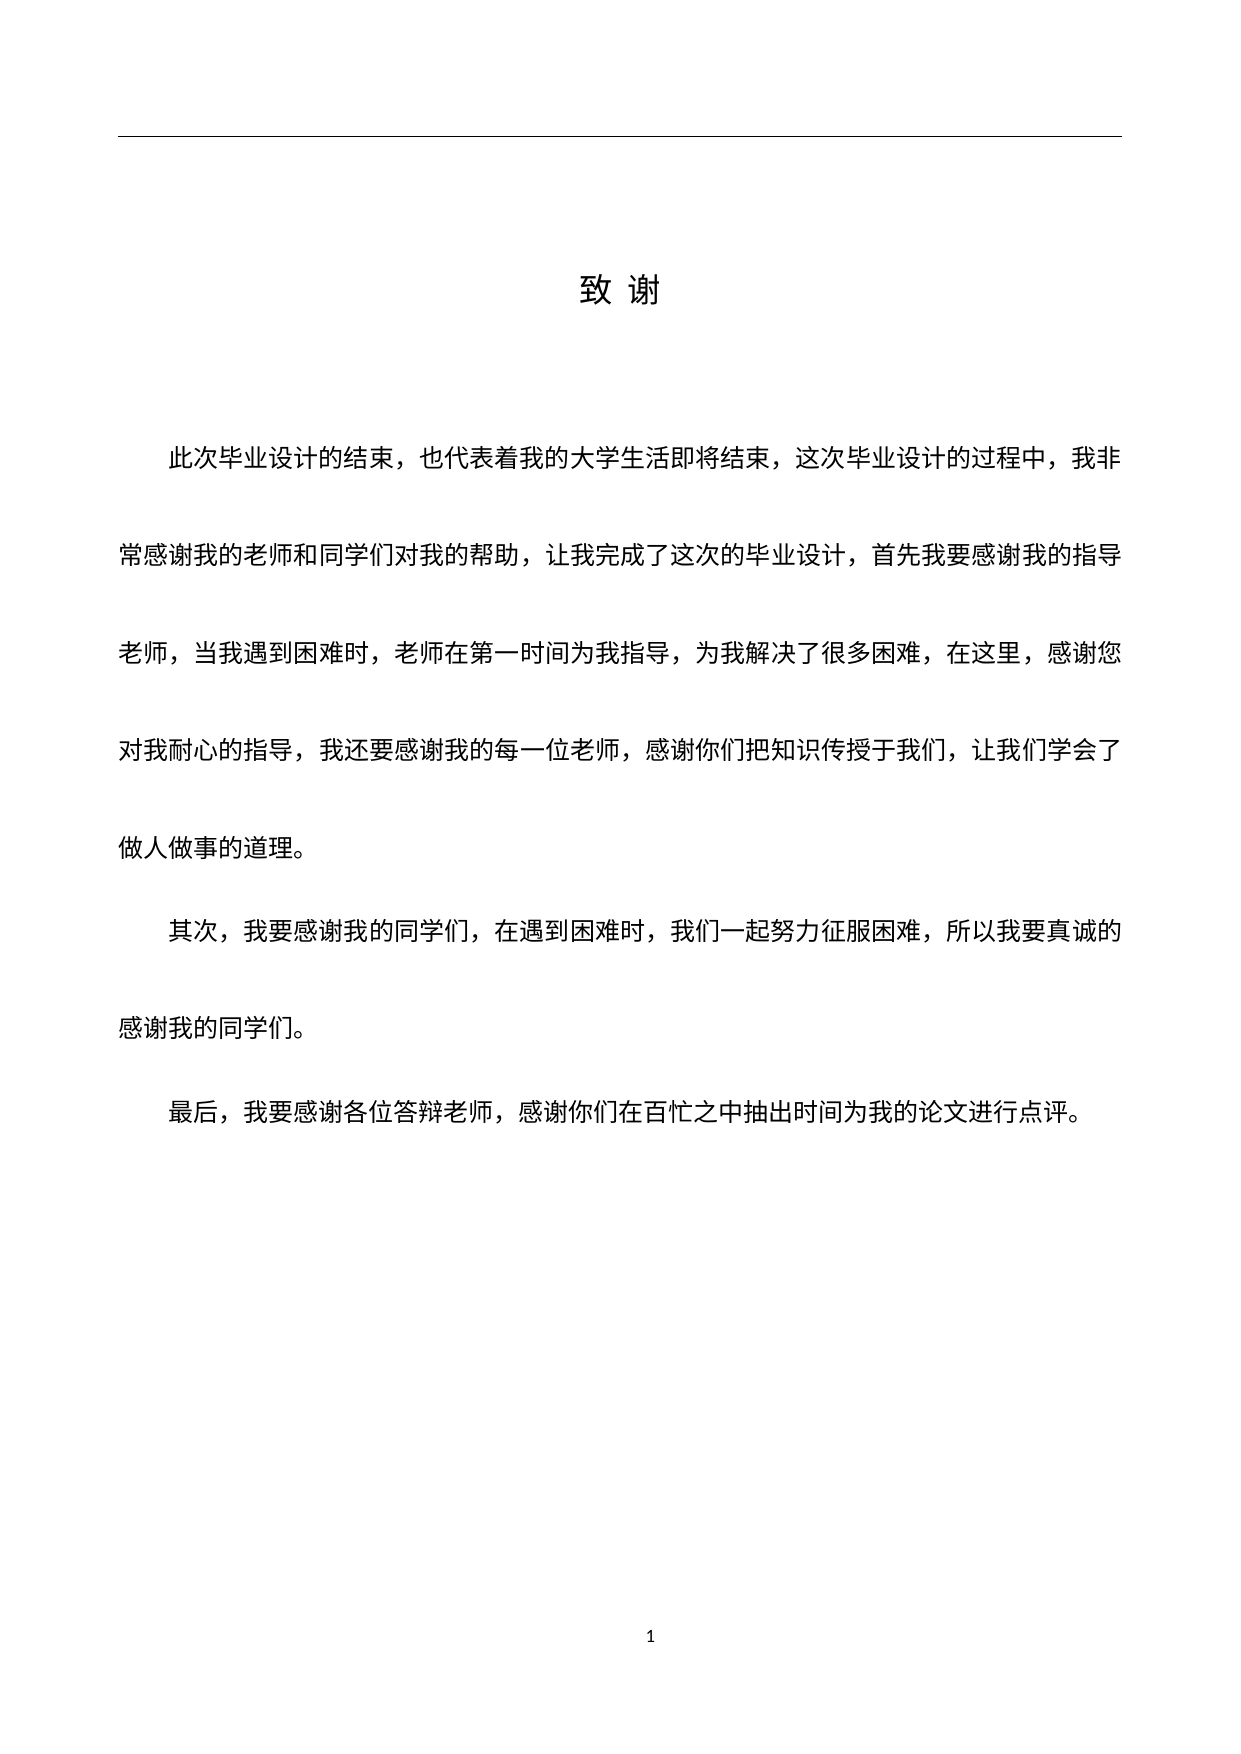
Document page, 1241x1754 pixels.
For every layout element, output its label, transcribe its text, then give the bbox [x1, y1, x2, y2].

subtitle 致 谢 [118, 256, 1122, 321]
text 其次，我要感谢我的同学们，在遇到困难时，我们一起努力征服困难，所以我要真诚的感谢我的同学们。 [118, 897, 1122, 1059]
text 最后，我要感谢各位答辩老师，感谢你们在百忙之中抽出时间为我的论文进行点评。 [118, 1078, 1122, 1143]
text 此次毕业设计的结束，也代表着我的大学生活即将结束，这次毕业设计的过程中，我非常感谢我的老师和同学们对我的帮助，让我完成了这次的毕业设计，首先我要感谢我的指导老师，当我遇到困难时，老师在第一时间为我指导，为我解决了很多困难，在这里，感谢您对我耐心的指导，我还要感谢我的每一位老师，感谢你们把知识传授于我们，让我们学会了做人做事的道理。 [118, 424, 1122, 879]
